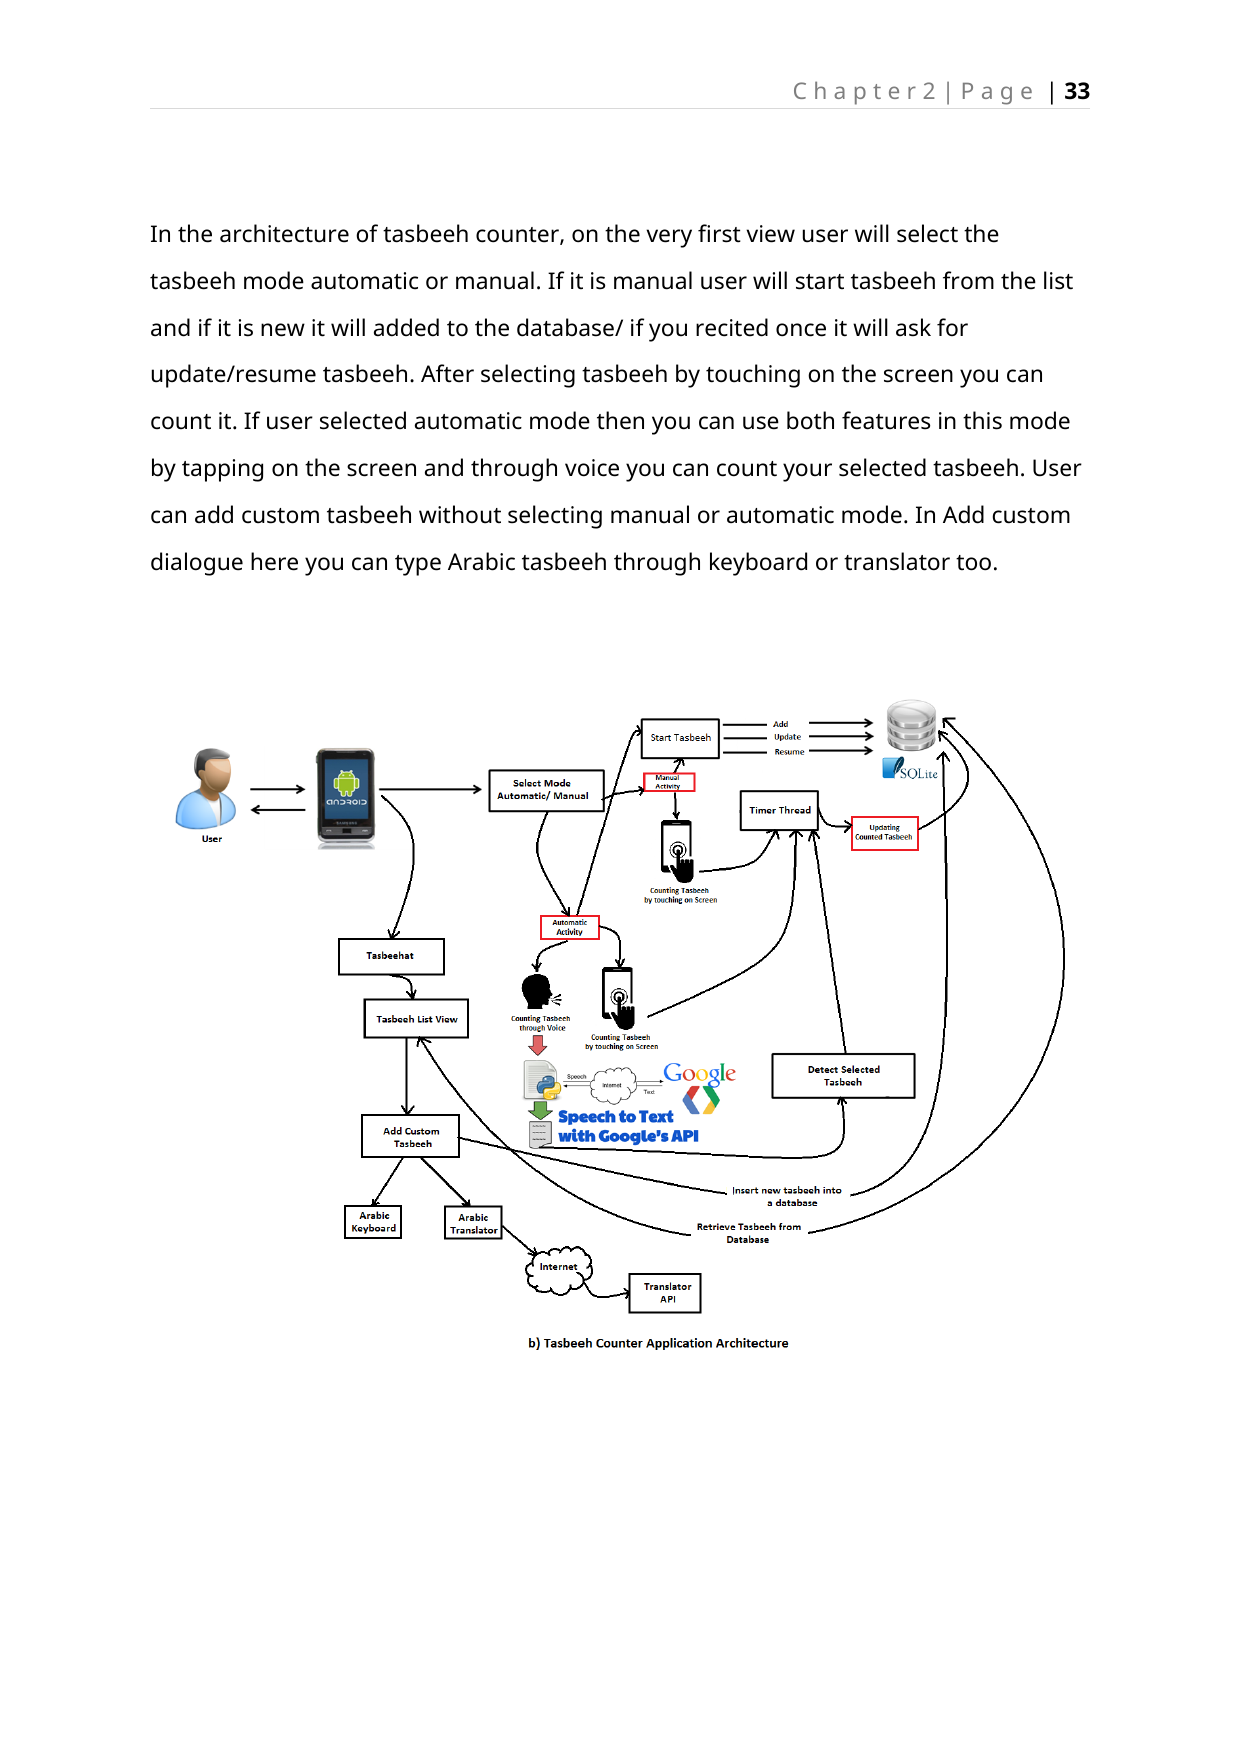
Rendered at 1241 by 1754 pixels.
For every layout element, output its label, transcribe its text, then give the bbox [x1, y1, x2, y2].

text In the architecture of tasbeeh counter, on the very first view user will select the tasbeeh mode automatic or manual. If it is manual user will start tasbeeh from the list and if it is new it will added to the database/ if you recited once it will ask for update/resume tasbeeh. After selecting tasbeeh by touching on the screen you can count it. If user selected automatic mode then you can use both features in this mode by tapping on the screen and through voice you can count your selected tasbeeh. User can add custom tasbeeh without selecting manual or automatic mode. In Add custom dialogue here you can type Arabic tasbeeh through keyboard or translator too. [150, 218, 1090, 577]
picture [150, 681, 1096, 1372]
